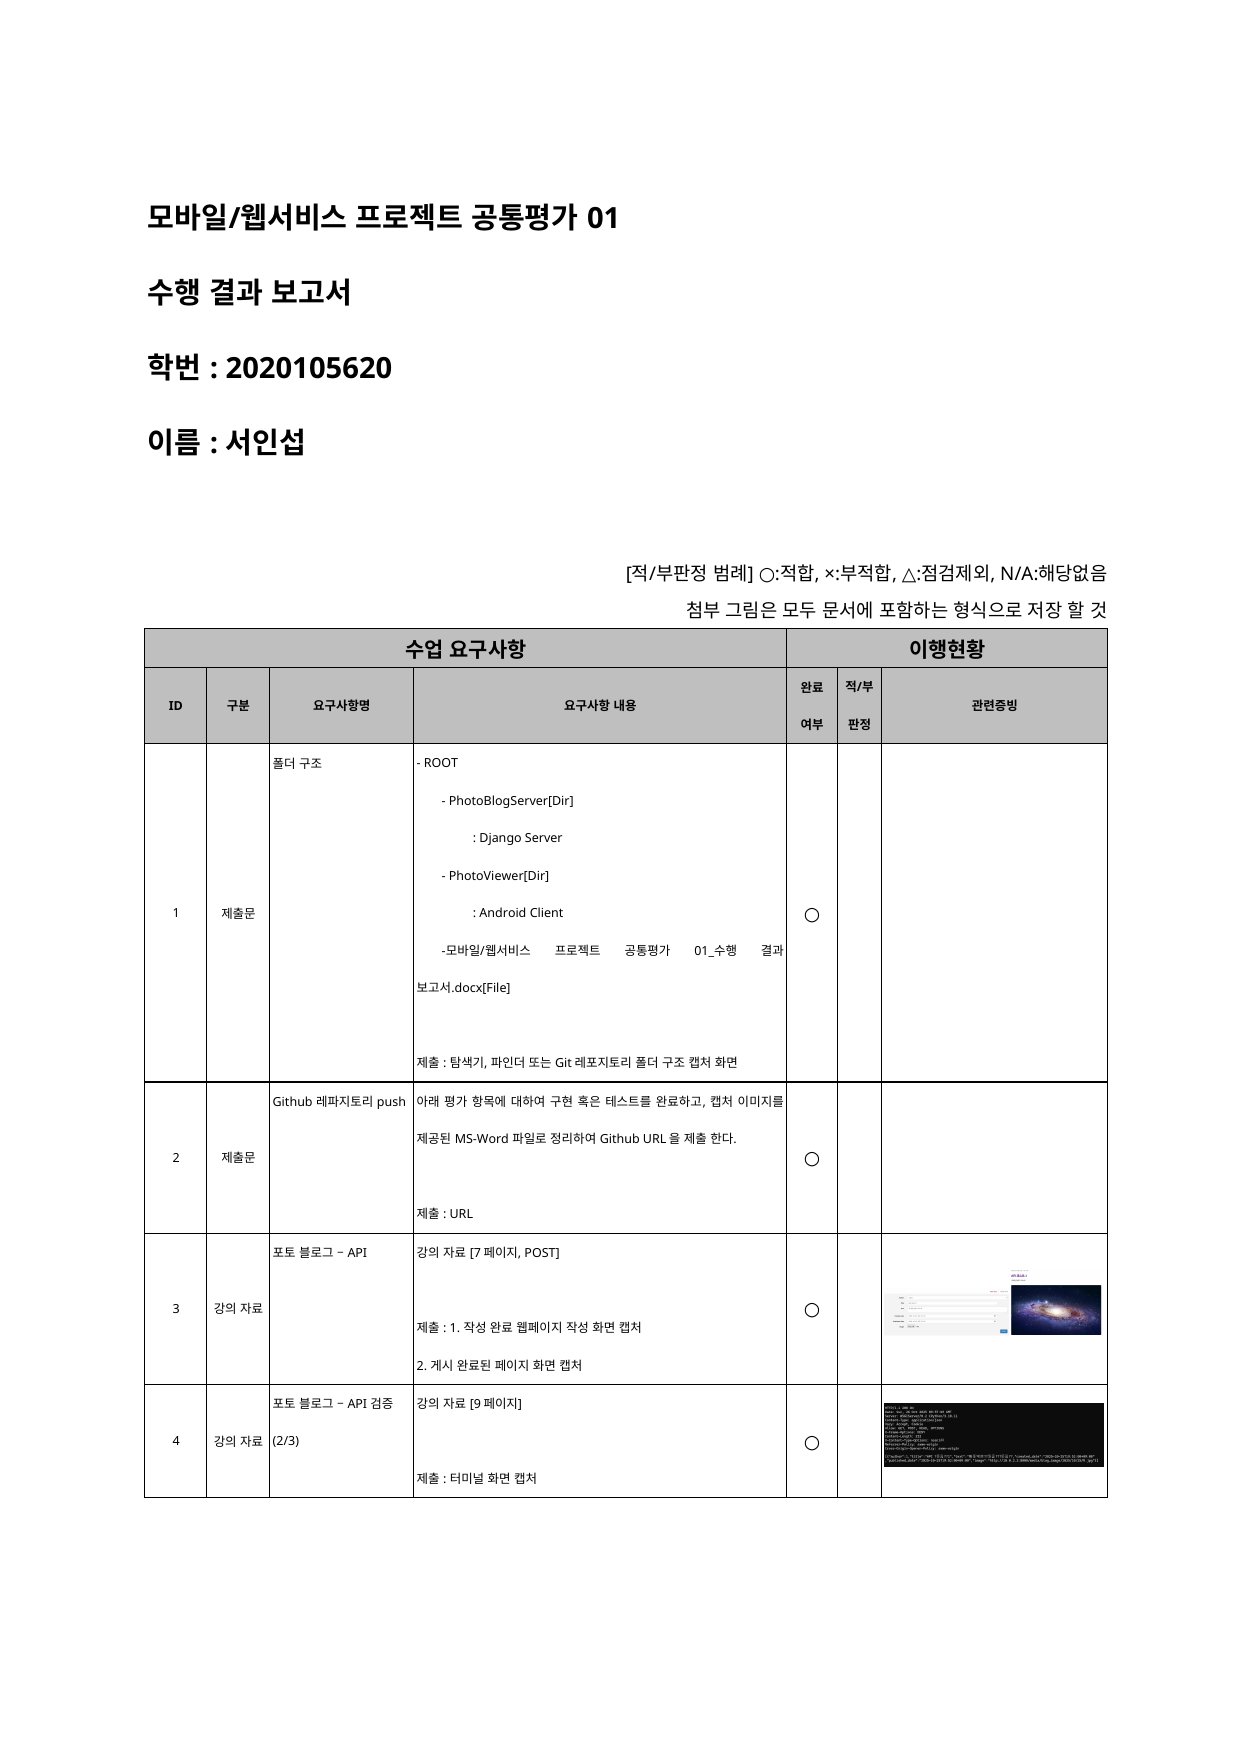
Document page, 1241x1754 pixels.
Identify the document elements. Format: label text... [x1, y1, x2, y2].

table_cell 관련증빙 [882, 668, 1107, 743]
table_cell [882, 1083, 1107, 1232]
table_cell [838, 1385, 881, 1497]
table_cell 제출문 [207, 744, 269, 1081]
table_cell [838, 744, 881, 1081]
table_cell [882, 1234, 1107, 1383]
text 학번 : 2020105620 [148, 328, 1107, 403]
table_cell 1 [145, 744, 206, 1081]
table_cell [838, 1234, 881, 1383]
table_cell 강의 자료 [9페이지] 제출 : 터미널 화면 캡처 [414, 1385, 786, 1497]
table_cell ID [145, 668, 206, 743]
table_cell 포토 블로그 – API [270, 1234, 413, 1383]
table_cell 3 [145, 1234, 206, 1383]
table_cell 강의 자료 [207, 1234, 269, 1383]
text 수행 결과 보고서 [148, 253, 1107, 328]
table_cell [882, 1385, 1107, 1497]
table_cell 4 [145, 1385, 206, 1497]
table_cell 구분 [207, 668, 269, 743]
text 모바일/웹서비스 프로젝트 공통평가 01 [148, 178, 1107, 253]
table_cell 2 [145, 1083, 206, 1232]
table_cell Github 레파지토리 push [270, 1083, 413, 1232]
table_cell 아래 평가 항목에 대하여 구현 혹은 테스트를 완료하고, 캡처 이미지를 제공된 MS-Word 파일로 정리하여 Github URL을 제출 한다. 제출 : URL [414, 1083, 786, 1232]
table_cell [838, 1083, 881, 1232]
text [적/부판정 범례] ○:적합, ×:부적합, △:점검제외, N/A:해당없음 [148, 553, 1107, 591]
table_cell 강의 자료 [7페이지, POST] 제출 : 1. 작성 완료 웹페이지 작성 화면 캡처 2. 게시 완료된 페이지 화면 캡처 [414, 1234, 786, 1383]
table_cell 강의 자료 [207, 1385, 269, 1497]
table_cell ○ [787, 744, 837, 1081]
table_cell ○ [787, 1083, 837, 1232]
table_cell 요구사항명 [270, 668, 413, 743]
table_cell ○ [787, 1234, 837, 1383]
table_cell 적/부 판정 [838, 668, 881, 743]
table_header 수업 요구사항 [145, 629, 786, 667]
table_cell 포토 블로그 – API 검증(2/3) [270, 1385, 413, 1497]
picture [884, 1403, 1104, 1467]
picture [884, 1270, 1103, 1336]
table_header 이행현황 [787, 629, 1107, 667]
table_cell ○ [787, 1385, 837, 1497]
table_cell - ROOT - PhotoBlogServer[Dir] : Django Server - PhotoViewer[Dir] : Android Client -모바일/웹서비스 프로젝트 공통평가 01_수행 결과 보고서.docx[File] 제출 : 탐색기, 파인더 또는 Git레포지토리 폴더 구조 캡처 화면 [414, 744, 786, 1081]
table_cell 제출문 [207, 1083, 269, 1232]
table_cell 완료 여부 [787, 668, 837, 743]
text 첨부 그림은 모두 문서에 포함하는 형식으로 저장 할 것 [148, 591, 1107, 628]
text 이름 : 서인섭 [148, 403, 1107, 478]
table_cell [882, 744, 1107, 1081]
table_cell 폴더 구조 [270, 744, 413, 1081]
table_cell 요구사항 내용 [414, 668, 786, 743]
